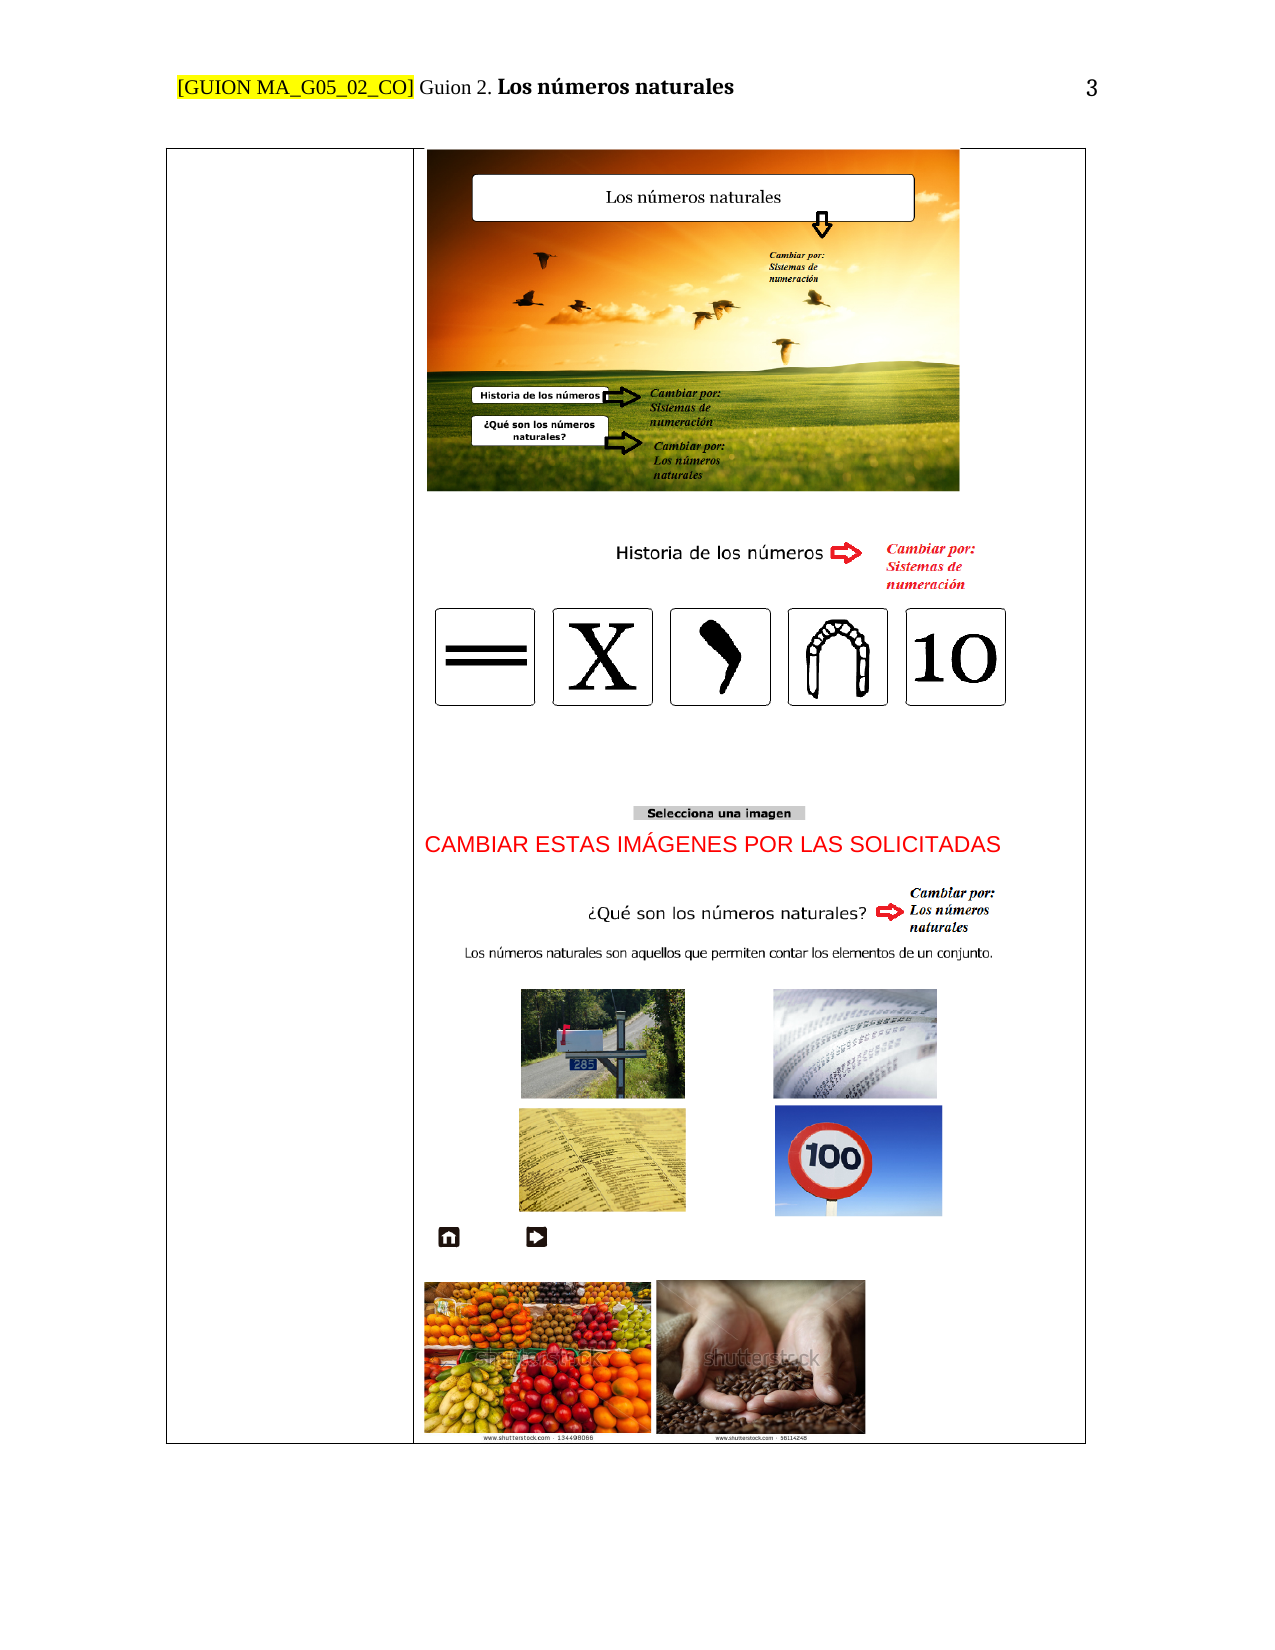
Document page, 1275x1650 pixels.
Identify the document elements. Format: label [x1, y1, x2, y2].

picture [424, 1282, 652, 1443]
picture [424, 883, 999, 1254]
table_cell [414, 149, 1085, 1443]
table_cell [167, 149, 413, 1443]
picture [424, 148, 961, 493]
picture [656, 1280, 866, 1443]
picture [424, 518, 1009, 831]
